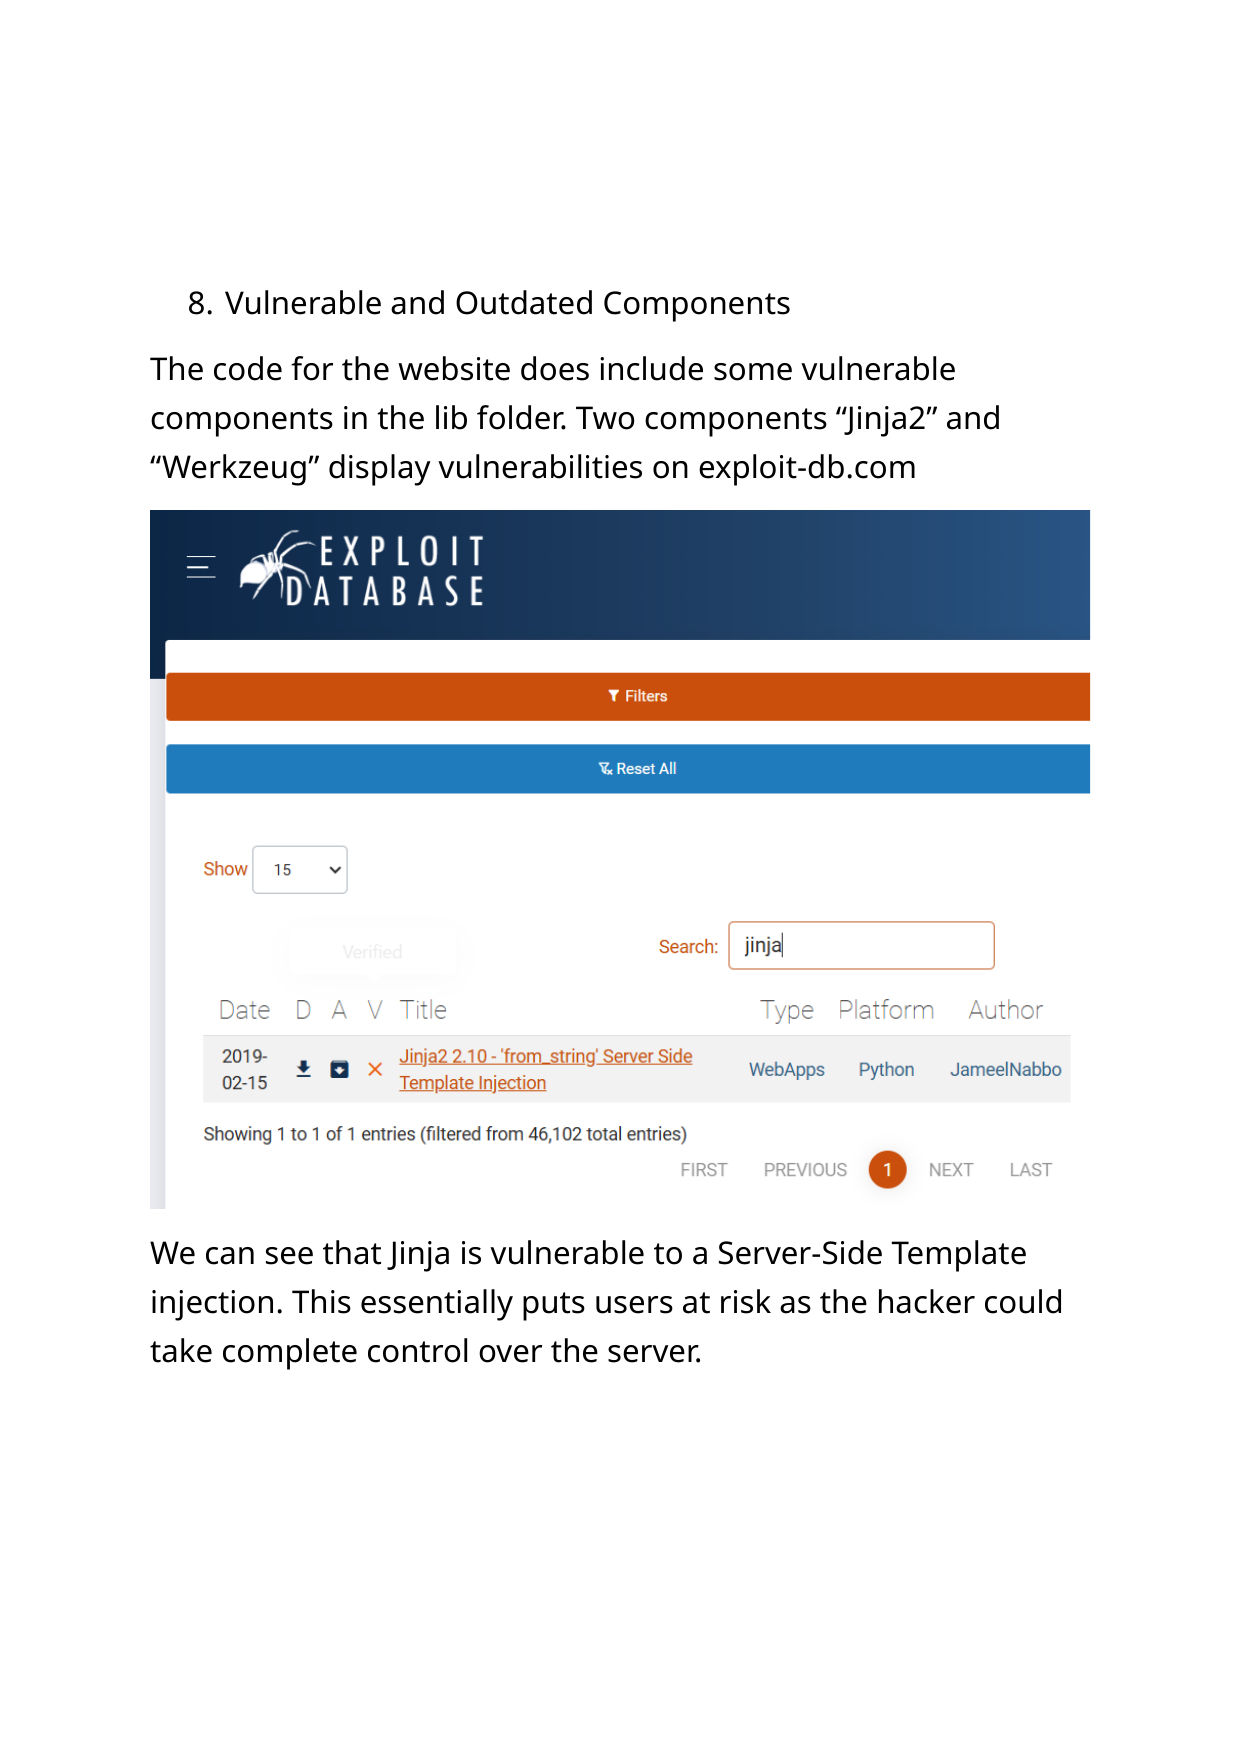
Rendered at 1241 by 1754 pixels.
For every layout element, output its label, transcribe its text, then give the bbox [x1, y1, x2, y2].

text We can see that Jinja is vulnerable to a Server-Side Template injection. This essentially puts users at risk as the hacker could take complete control over the server. [150, 1231, 1090, 1371]
text The code for the website does include some vulnerable components in the lib folder. Two components “Jinja2” and “Werkzeug” display vulnerabilities on exploit-db.com [150, 347, 1090, 487]
list Vulnerable and Outdated Components [187, 281, 1090, 324]
picture [150, 510, 1091, 1209]
